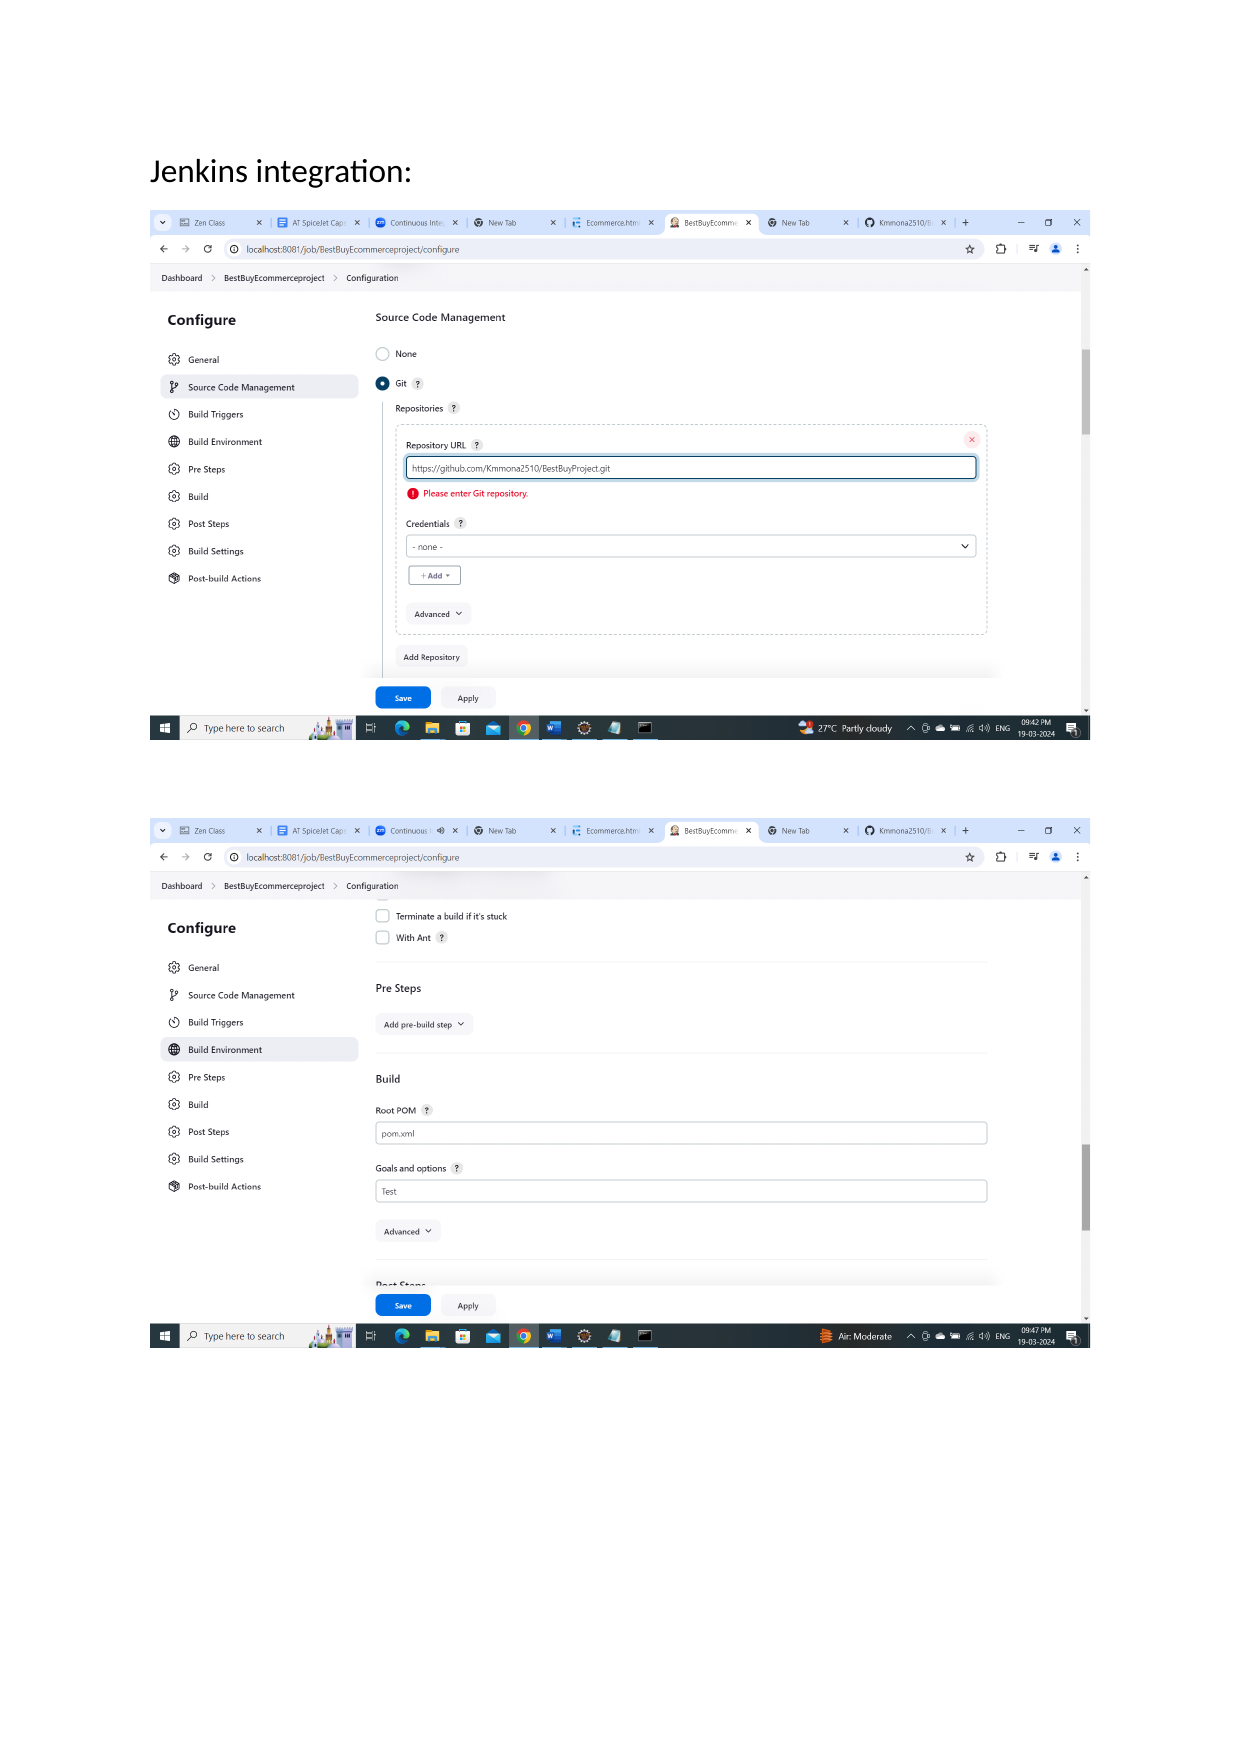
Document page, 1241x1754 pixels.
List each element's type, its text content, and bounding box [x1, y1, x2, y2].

text Jenkins integration: [150, 150, 1090, 191]
picture [150, 818, 1091, 1348]
picture [150, 210, 1091, 740]
